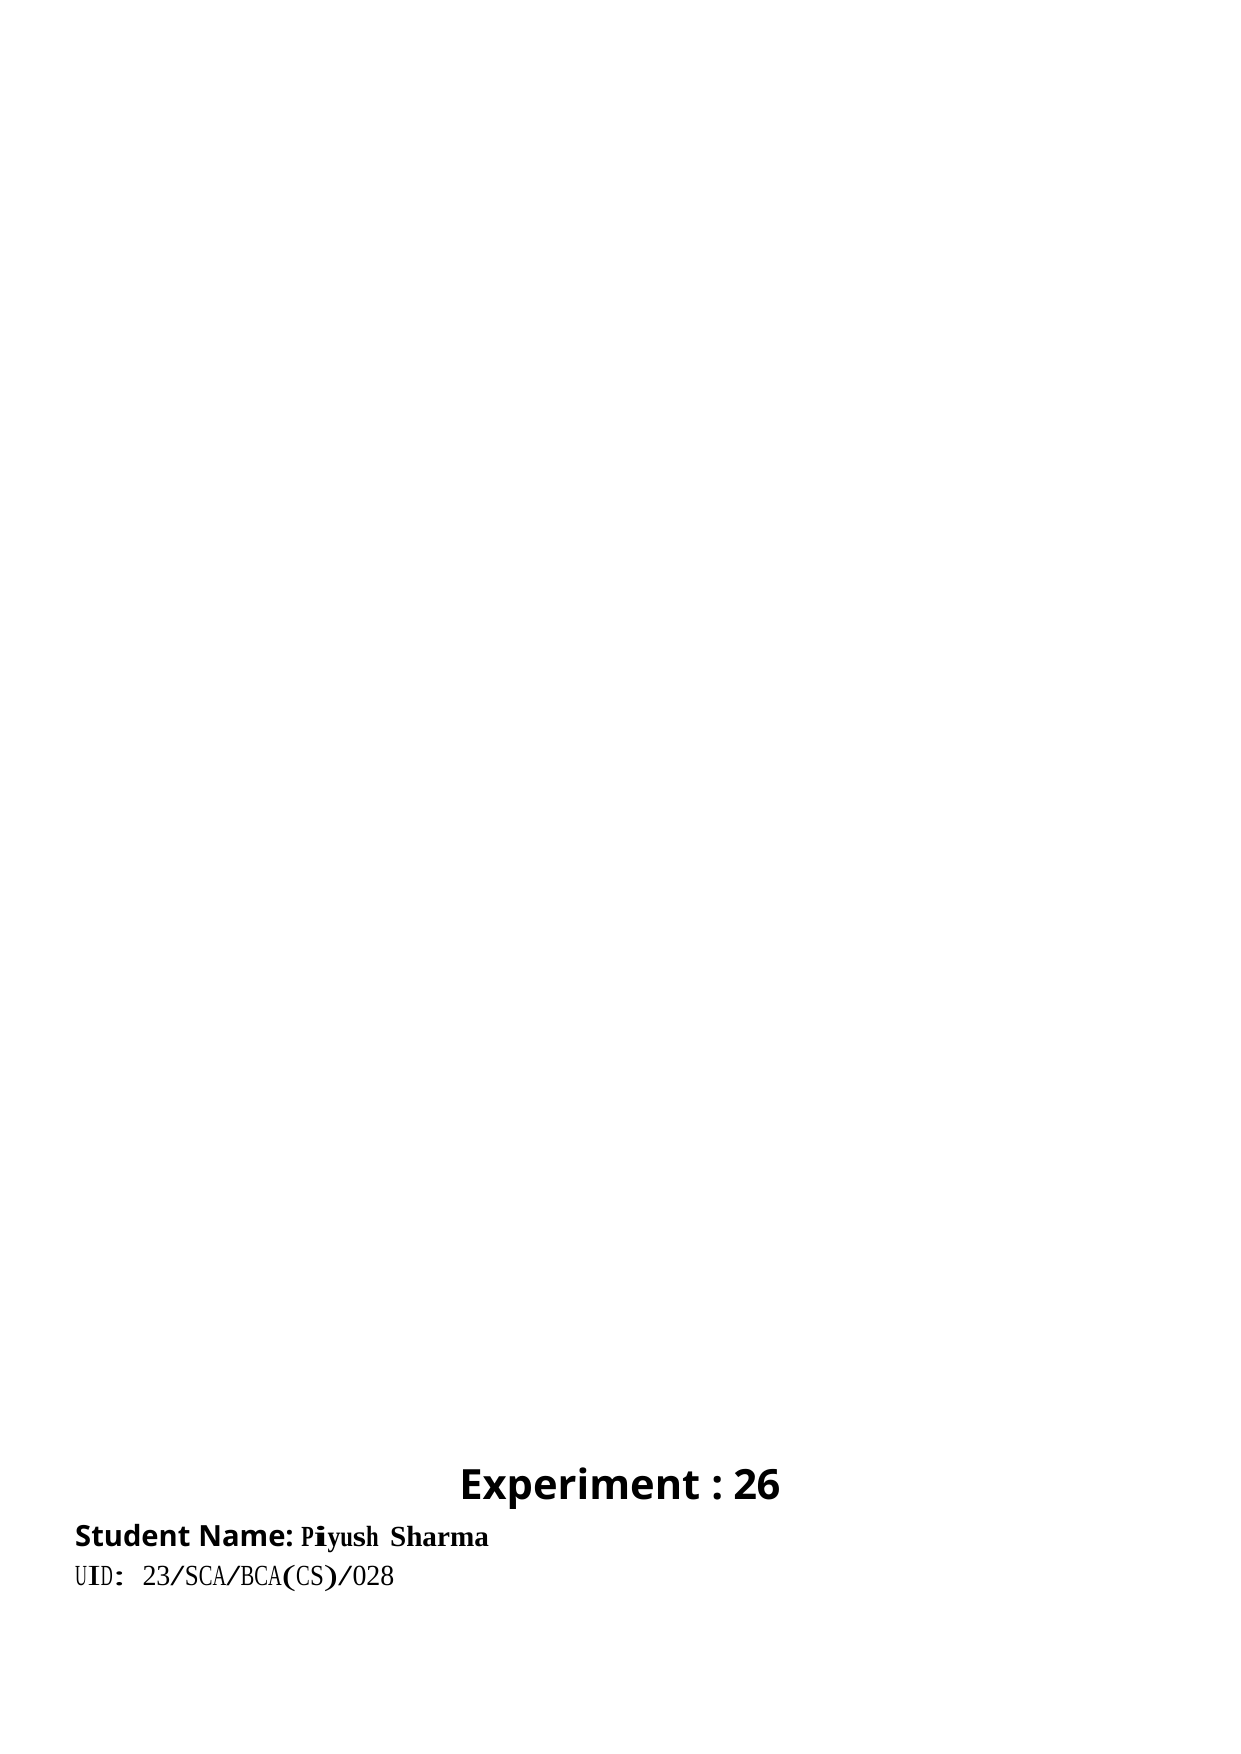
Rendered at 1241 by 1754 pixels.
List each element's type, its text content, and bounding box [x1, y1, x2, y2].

text Student Name: Piyush Sharma UID: 23/SCA/BCA(CS)/028 [75, 1516, 524, 1591]
subtitle Experiment : 26 [66, 1446, 1174, 1513]
